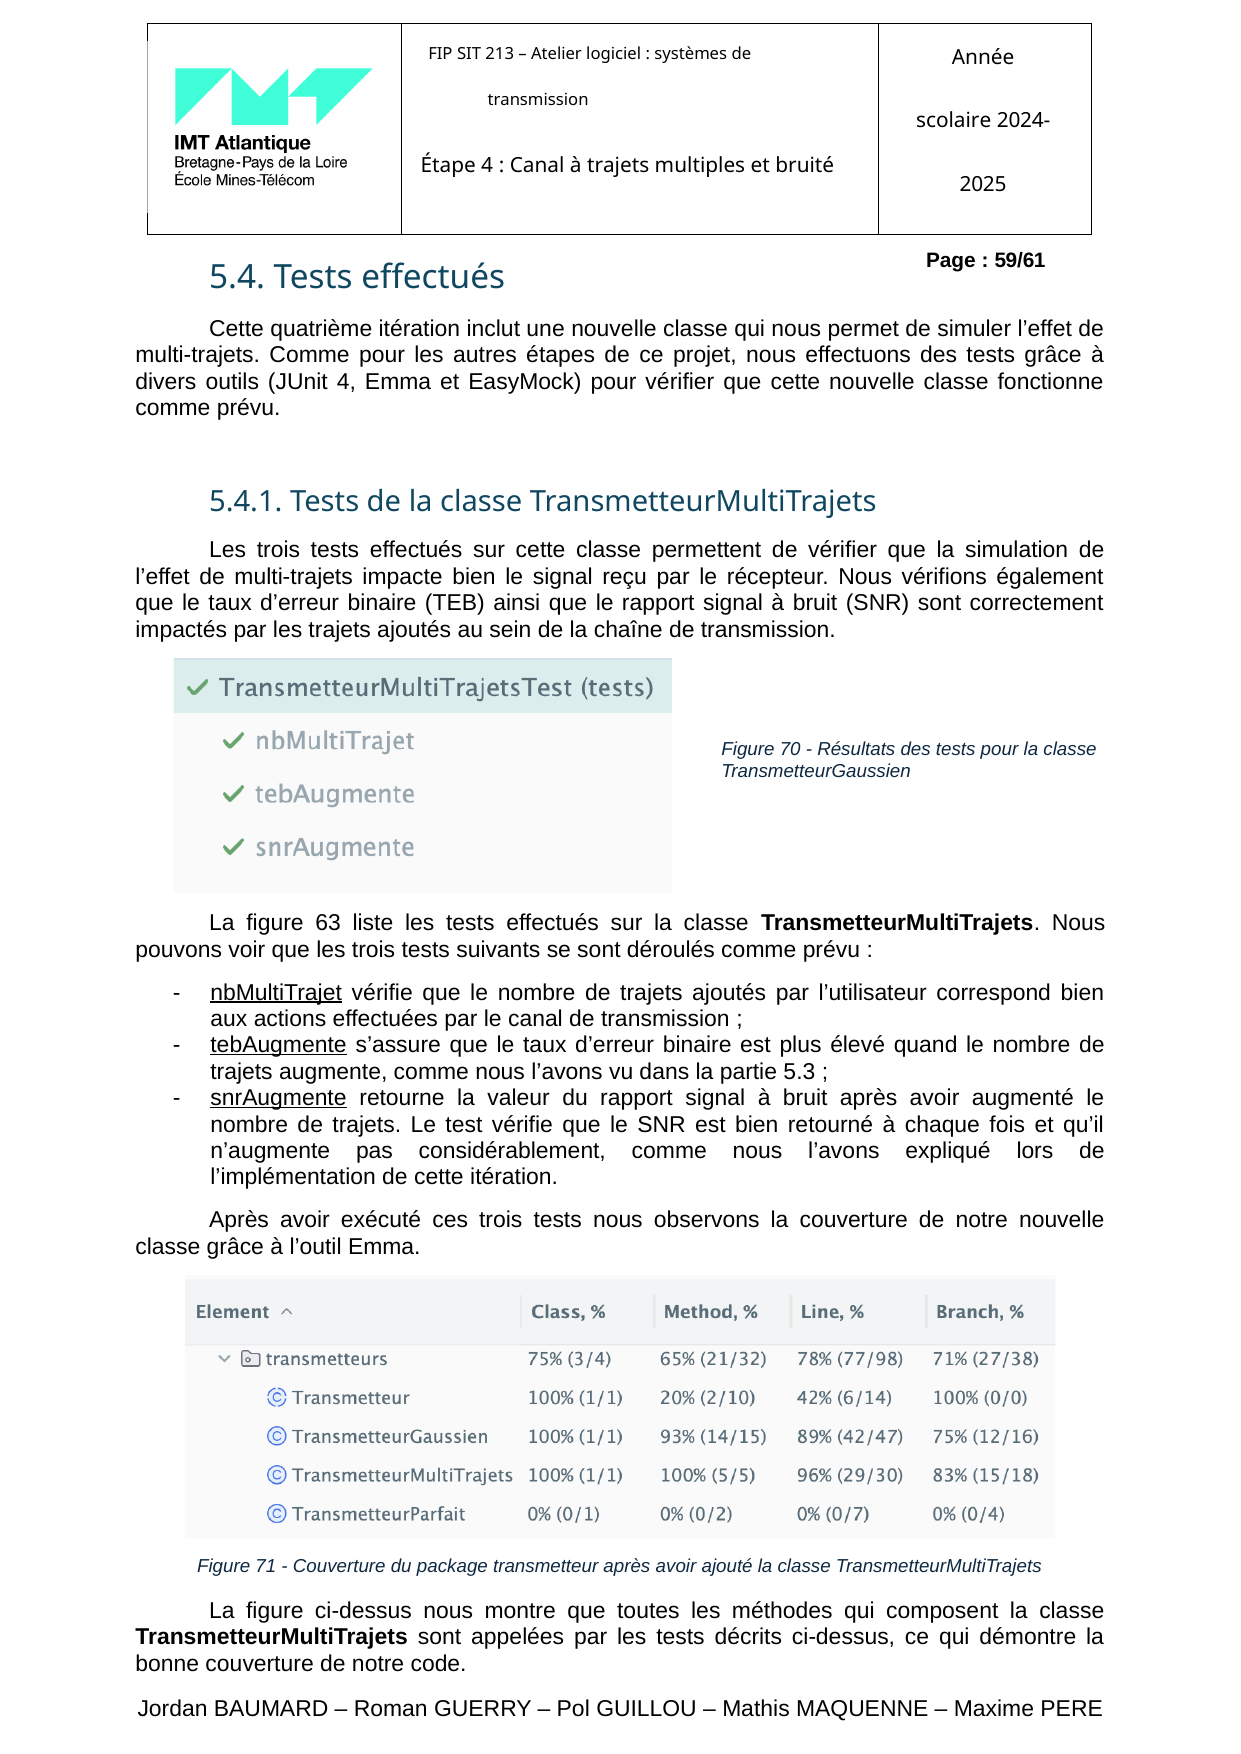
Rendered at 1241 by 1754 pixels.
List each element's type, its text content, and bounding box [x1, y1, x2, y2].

text La figure 63 liste les tests effectués sur la classe TransmetteurMultiTrajets. Nous pouvons voir que les trois tests suivants se sont déroulés comme prévu : [135, 909, 1105, 962]
text Les trois tests effectués sur cette classe permettent de vérifier que la simulation de l’effet de multi-trajets impacte bien le signal reçu par le récepteur. Nous vérifions également que le taux d’erreur binaire (TEB) ainsi que le rapport signal à bruit (SNR) sont correctement impactés par les trajets ajoutés au sein de la chaîne de transmission. [135, 536, 1105, 642]
text Cette quatrième itération inclut une nouvelle classe qui nous permet de simuler l’effet de multi-trajets. Comme pour les autres étapes de ce projet, nous effectuons des tests grâce à divers outils (JUnit 4, Emma et EasyMock) pour vérifier que cette nouvelle classe fonctionne comme prévu. [135, 315, 1105, 420]
text La figure ci-dessus nous montre que toutes les méthodes qui composent la classe TransmetteurMultiTrajets sont appelées par les tests décrits ci-dessus, ce qui démontre la bonne couverture de notre code. [135, 1597, 1105, 1676]
list snrAugmente retourne la valeur du rapport signal à bruit après avoir augmenté le nombre de trajets. Le test vérifie que le SNR est bien retourné à chaque fois et qu’il n’augmente pas considérablement, comme nous l’avons expliqué lors de l’implémentation de cette itération. [173, 1084, 1105, 1189]
subtitle 5.4.1. Tests de la classe TransmetteurMultiTrajets [135, 480, 1105, 520]
subtitle 5.4. Tests effectués [135, 253, 1105, 298]
text Après avoir exécuté ces trois tests nous observons la couverture de notre nouvelle classe grâce à l’outil Emma. [135, 1206, 1105, 1259]
picture [147, 41, 401, 213]
list nbMultiTrajet vérifie que le nombre de trajets ajoutés par l’utilisateur correspond bien aux actions effectuées par le canal de transmission ; [173, 979, 1105, 1031]
picture [184, 1275, 1056, 1538]
list tebAugmente s’assure que le taux d’erreur binaire est plus élevé quand le nombre de trajets augmente, comme nous l’avons vu dans la partie 5.3 ; [173, 1031, 1105, 1084]
picture [173, 658, 672, 893]
text Figure 71 - Couverture du package transmetteur après avoir ajouté la classe TransmetteurMultiTrajets [135, 1554, 1105, 1576]
